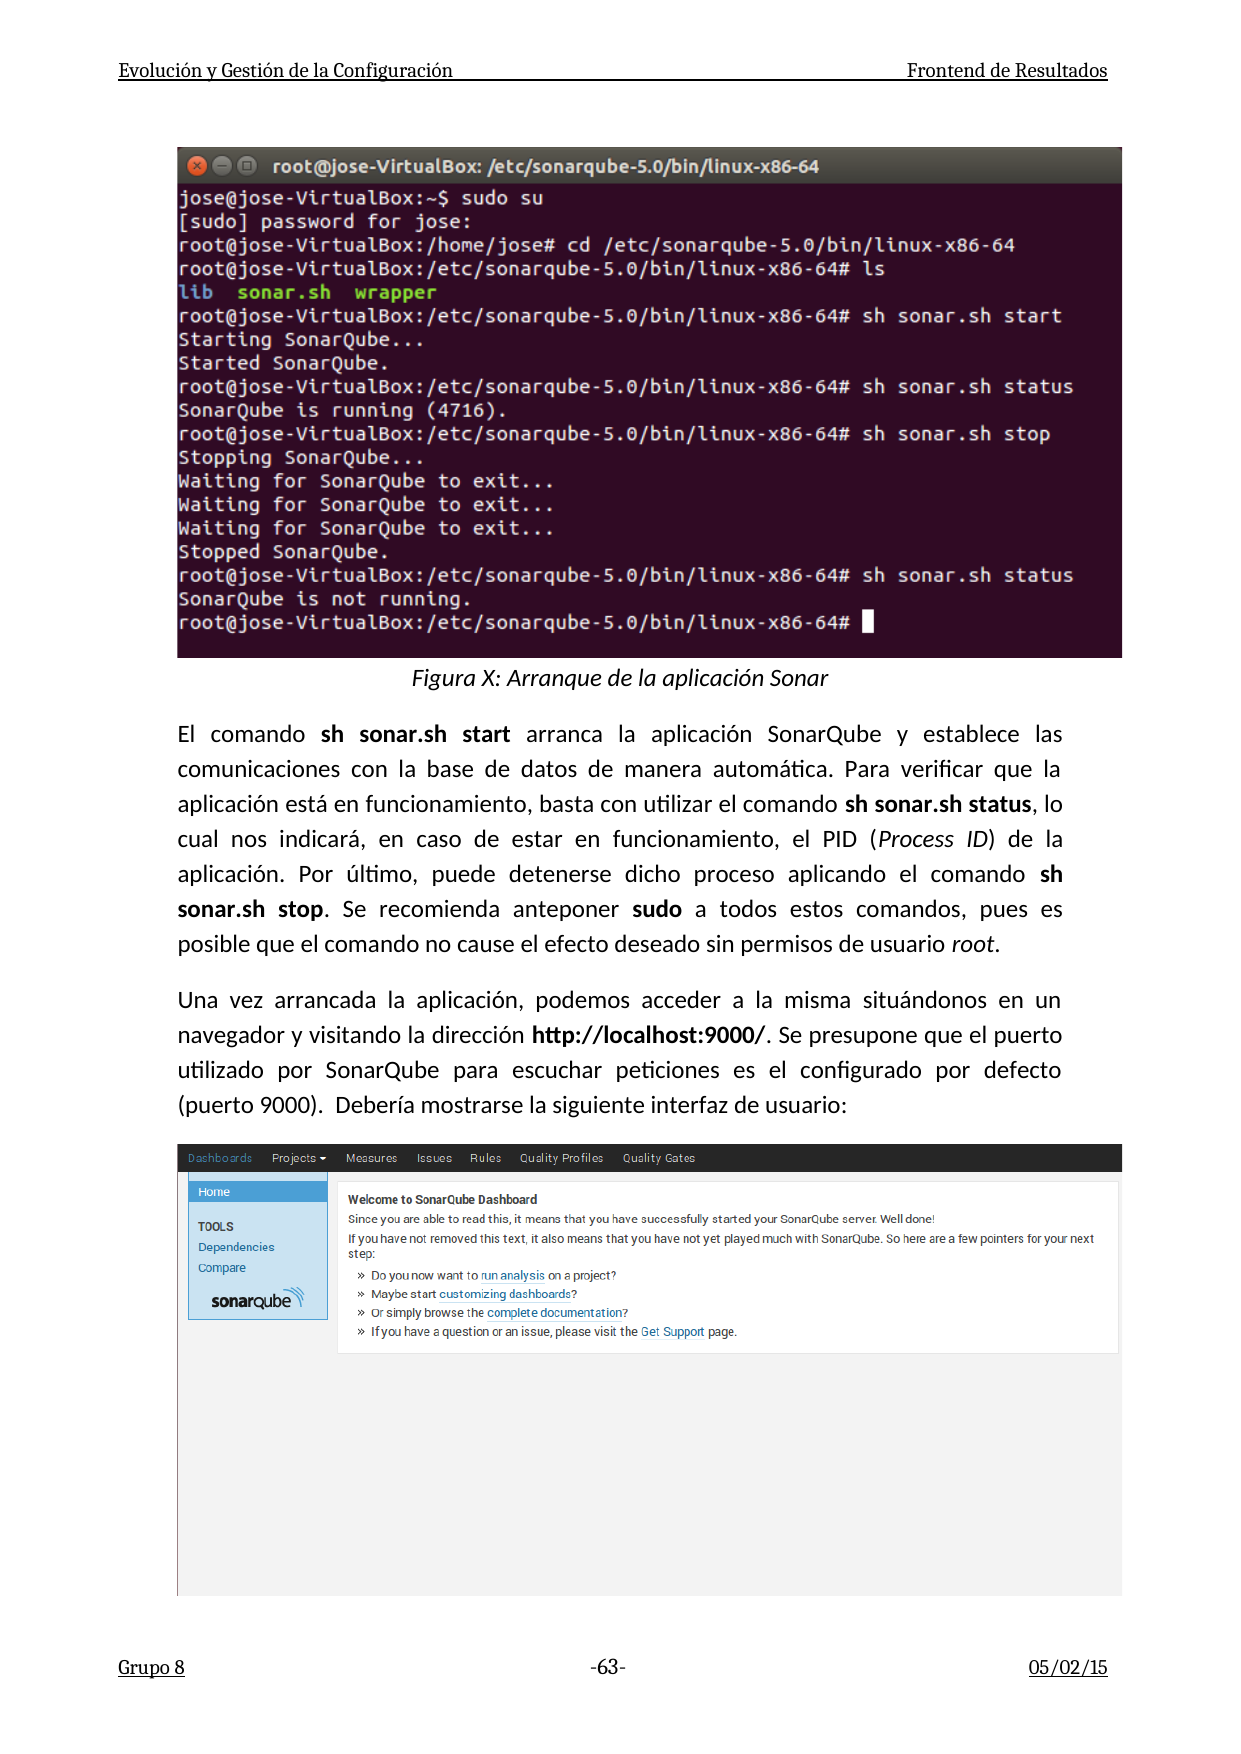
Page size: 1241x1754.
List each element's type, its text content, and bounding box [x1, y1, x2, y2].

text Una vez arrancada la aplicación, podemos acceder a la misma situándonos en un navegador y visitando la dirección http://localhost:9000/. Se presupone que el puerto utilizado por SonarQube para escuchar peticiones es el configurado por defecto (puerto 9000). Debería mostrarse la siguiente interfaz de usuario: [177, 984, 1063, 1119]
picture [177, 147, 1123, 658]
text El comando sh sonar.sh start arranca la aplicación SonarQube y establece las comunicaciones con la base de datos de manera automática. Para verificar que la aplicación está en funcionamiento, basta con utilizar el comando sh sonar.sh status, lo cual nos indicará, en caso de estar en funcionamiento, el PID (Process ID) de la aplicación. Por último, puede detenerse dicho proceso aplicando el comando sh sonar.sh stop. Se recomienda anteponer sudo a todos estos comandos, pues es posible que el comando no cause el efecto deseado sin permisos de usuario root. [177, 718, 1063, 958]
picture [177, 1144, 1123, 1596]
text Figura X: Arranque de la aplicación Sonar [177, 662, 1063, 693]
